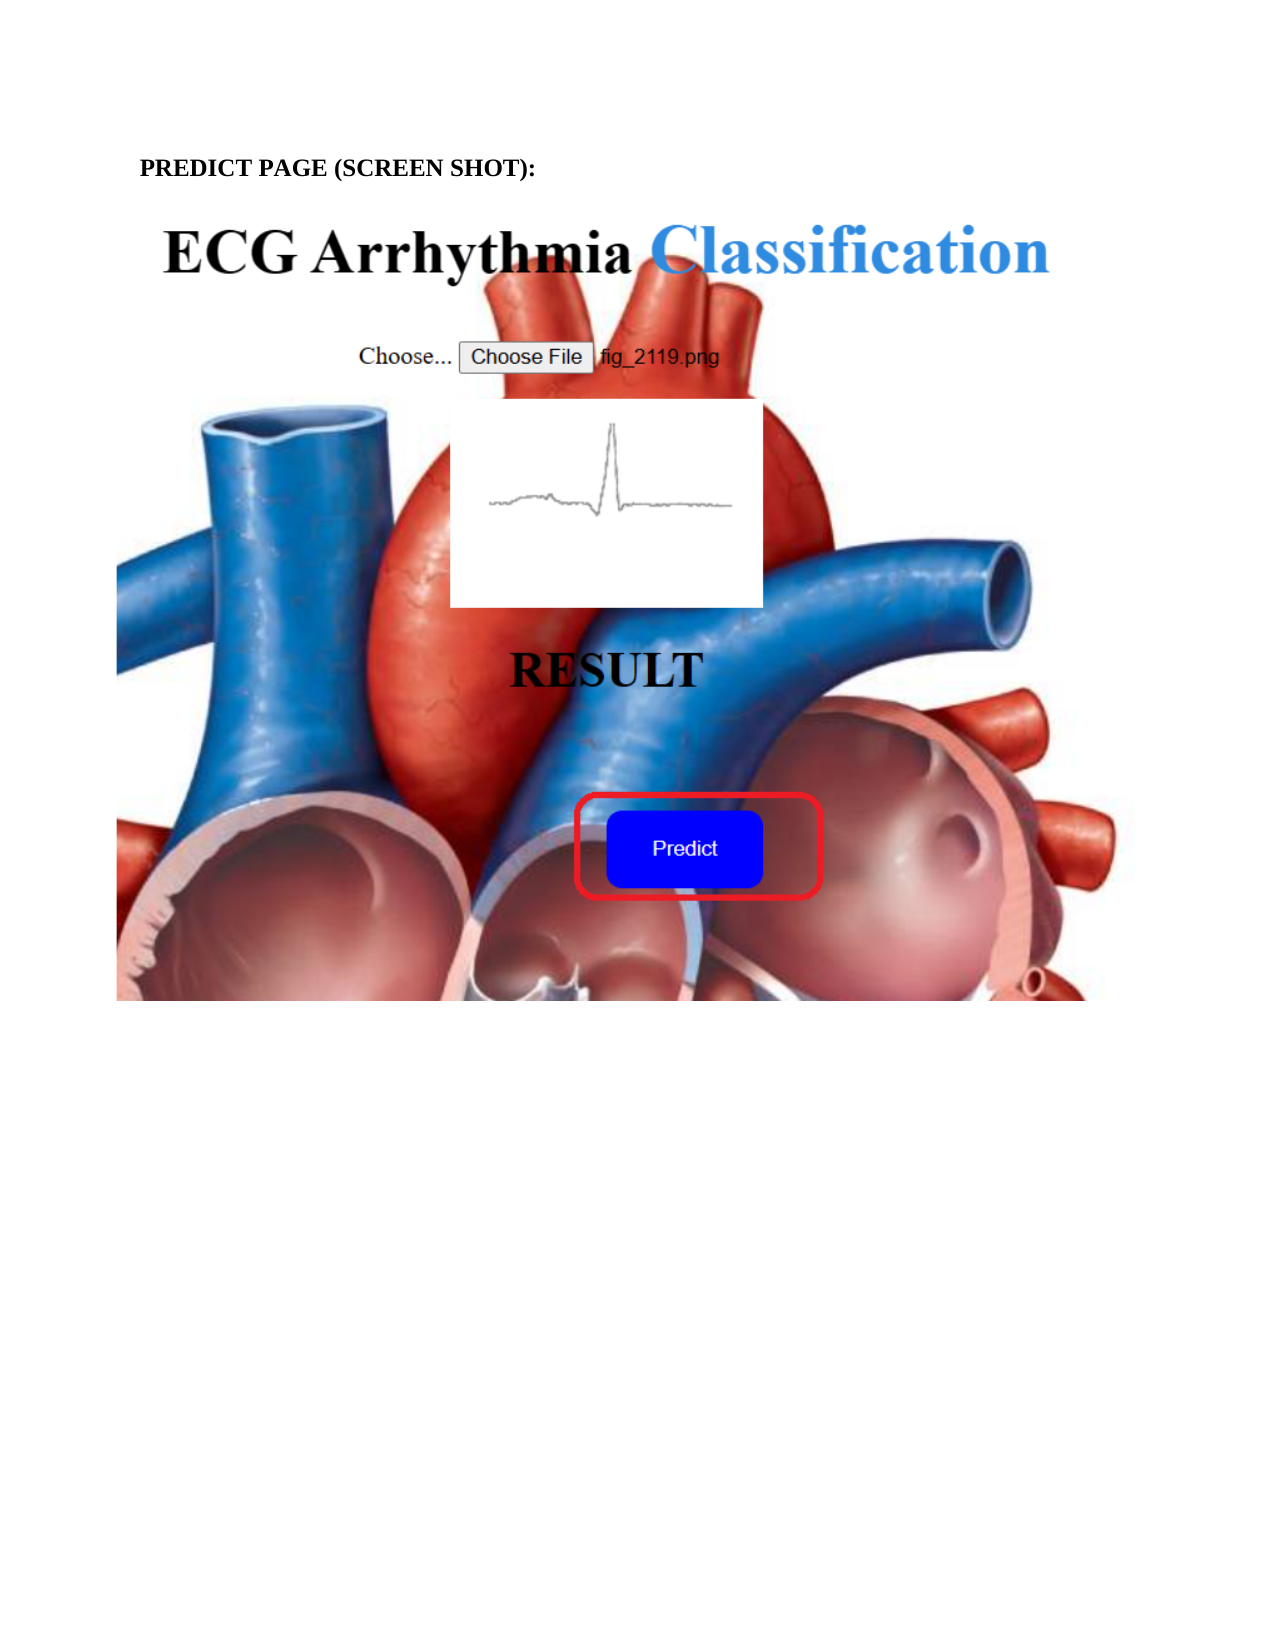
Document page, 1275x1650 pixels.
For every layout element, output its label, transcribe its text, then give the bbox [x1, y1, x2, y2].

picture [116, 211, 1155, 1001]
text PREDICT PAGE (SCREEN SHOT): [139, 153, 1208, 181]
